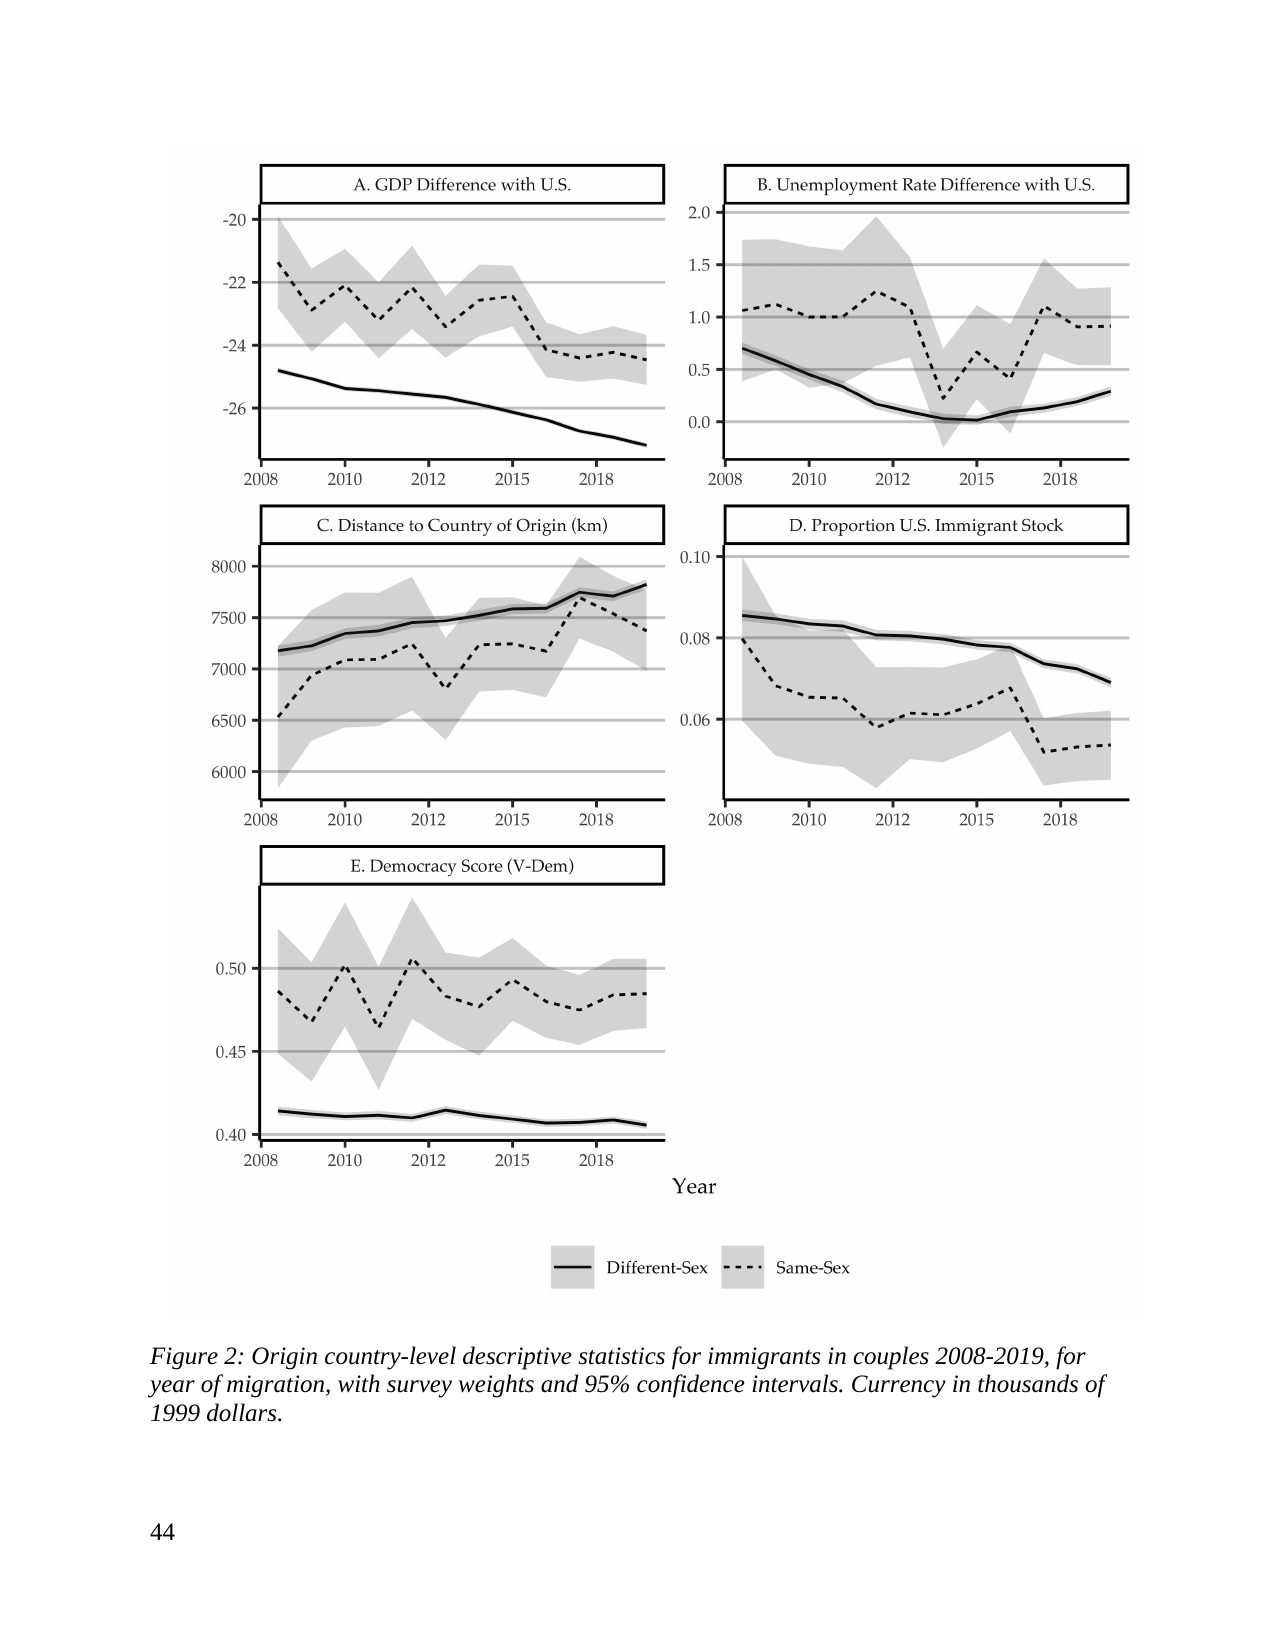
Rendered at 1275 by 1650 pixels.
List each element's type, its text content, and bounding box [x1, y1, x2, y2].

picture [168, 150, 1144, 1320]
text Figure 2: Origin country-level descriptive statistics for immigrants in couples 2008-2019, for year of migration, with survey weights and 95% confidence intervals. Currency in thousands of 1999 dollars. [150, 1341, 1125, 1427]
